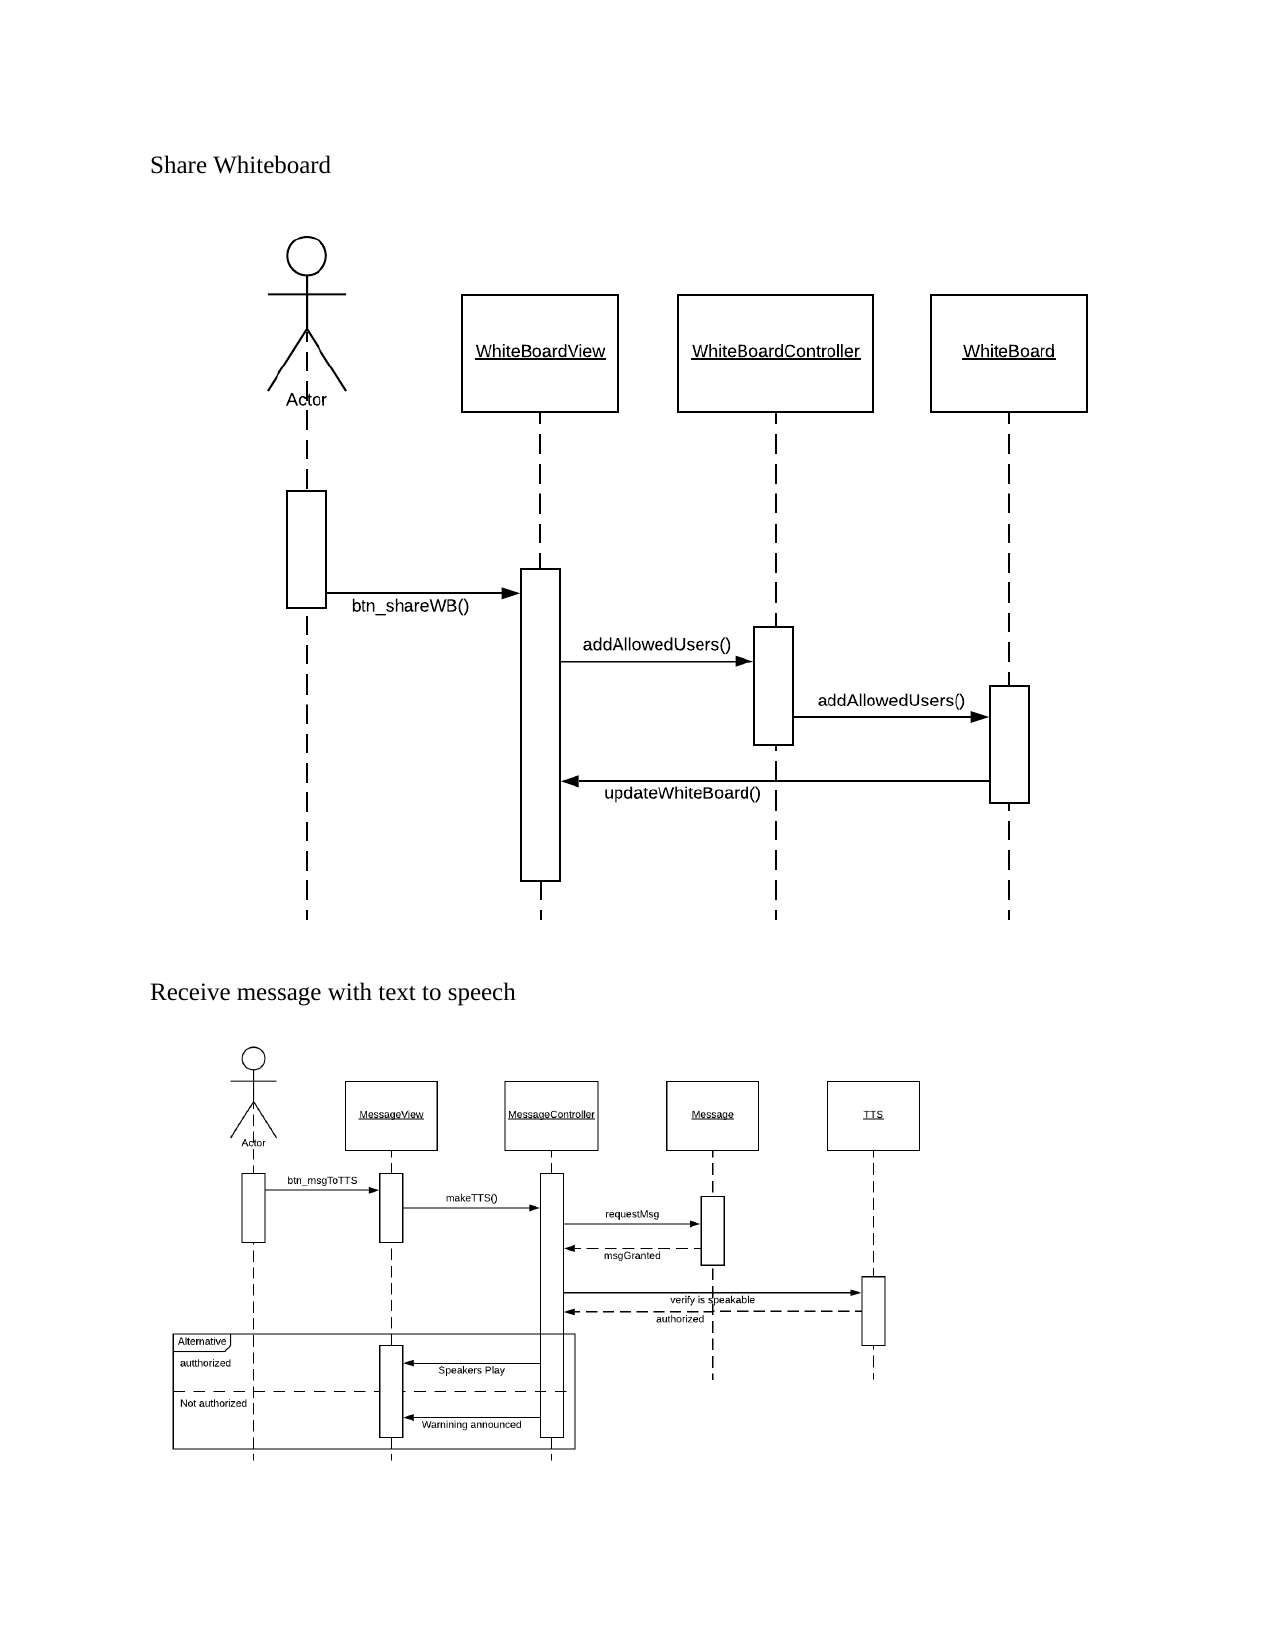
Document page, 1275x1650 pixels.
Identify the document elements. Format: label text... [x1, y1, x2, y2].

picture [150, 1024, 942, 1483]
text Share Whiteboard [150, 150, 1125, 179]
picture [150, 197, 1125, 959]
text Receive message with text to speech [150, 977, 1125, 1006]
